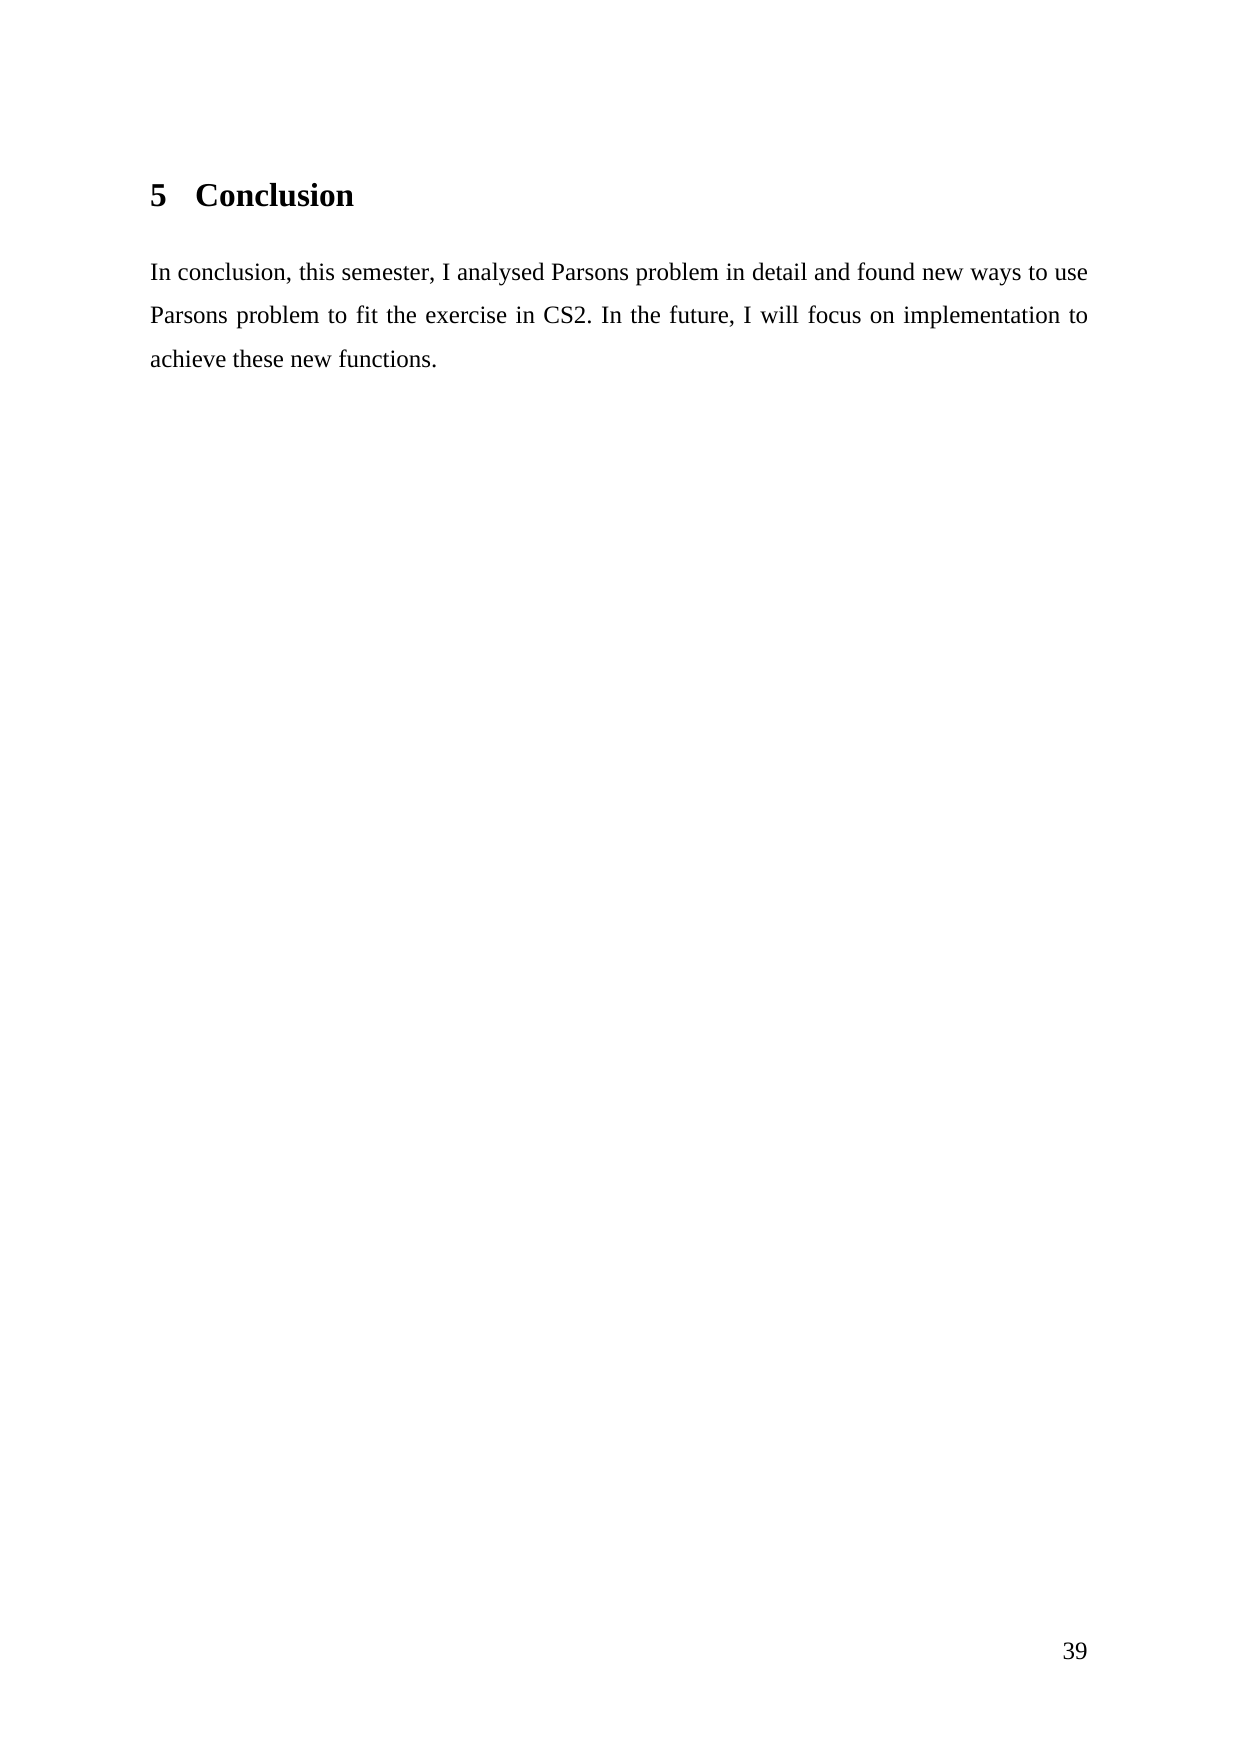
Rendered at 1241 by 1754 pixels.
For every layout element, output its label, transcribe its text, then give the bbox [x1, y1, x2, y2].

text In conclusion, this semester, I analysed Parsons problem in detail and found new ways to use Parsons problem to fit the exercise in CS2. In the future, I will focus on implementation to achieve these new functions. [150, 257, 1090, 372]
subtitle Conclusion [150, 175, 1090, 213]
